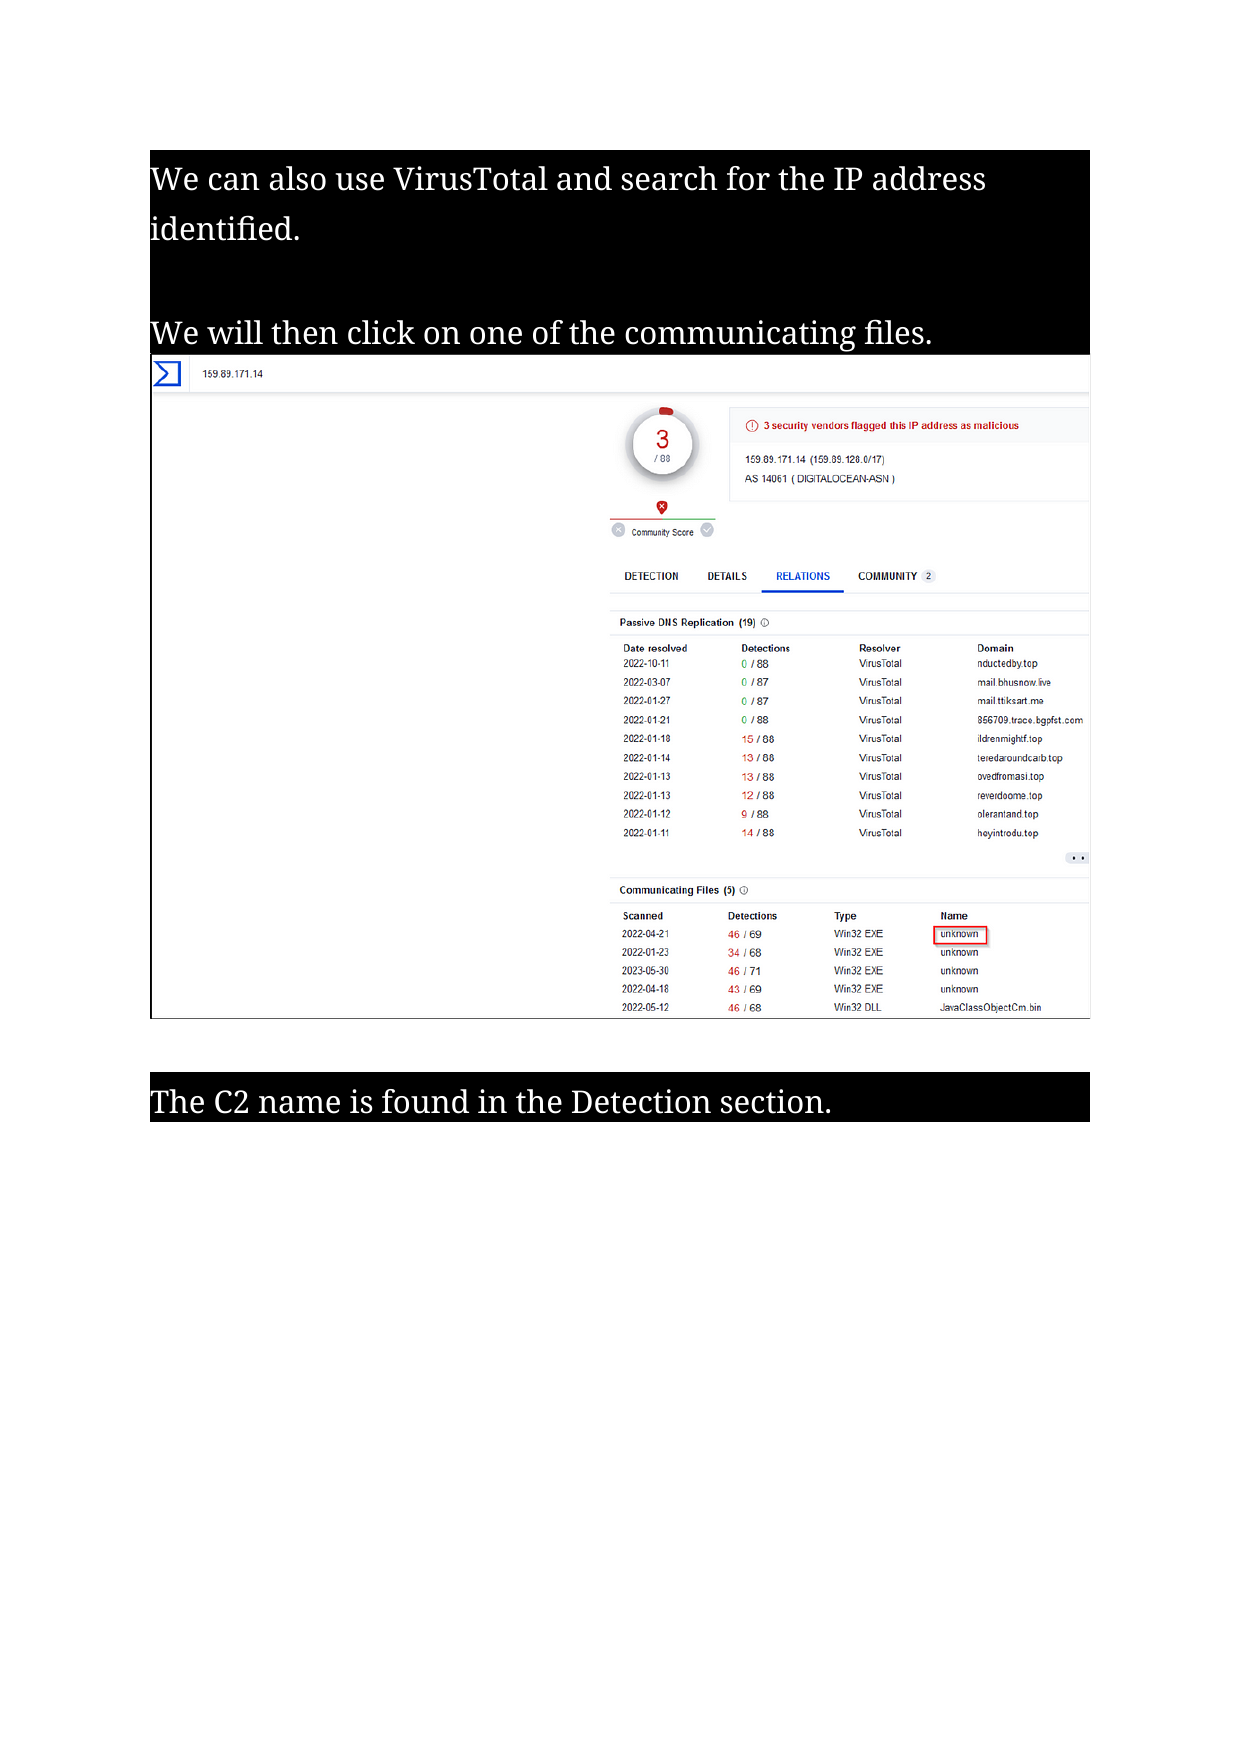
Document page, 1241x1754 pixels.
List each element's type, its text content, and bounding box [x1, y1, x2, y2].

text The C2 name is found in the Detection section. [150, 1072, 1090, 1122]
text We can also use VirusTotal and search for the IP address identified. [150, 150, 1090, 250]
picture [150, 353, 1091, 1019]
text We will then click on one of the communicating files. [150, 303, 1090, 353]
